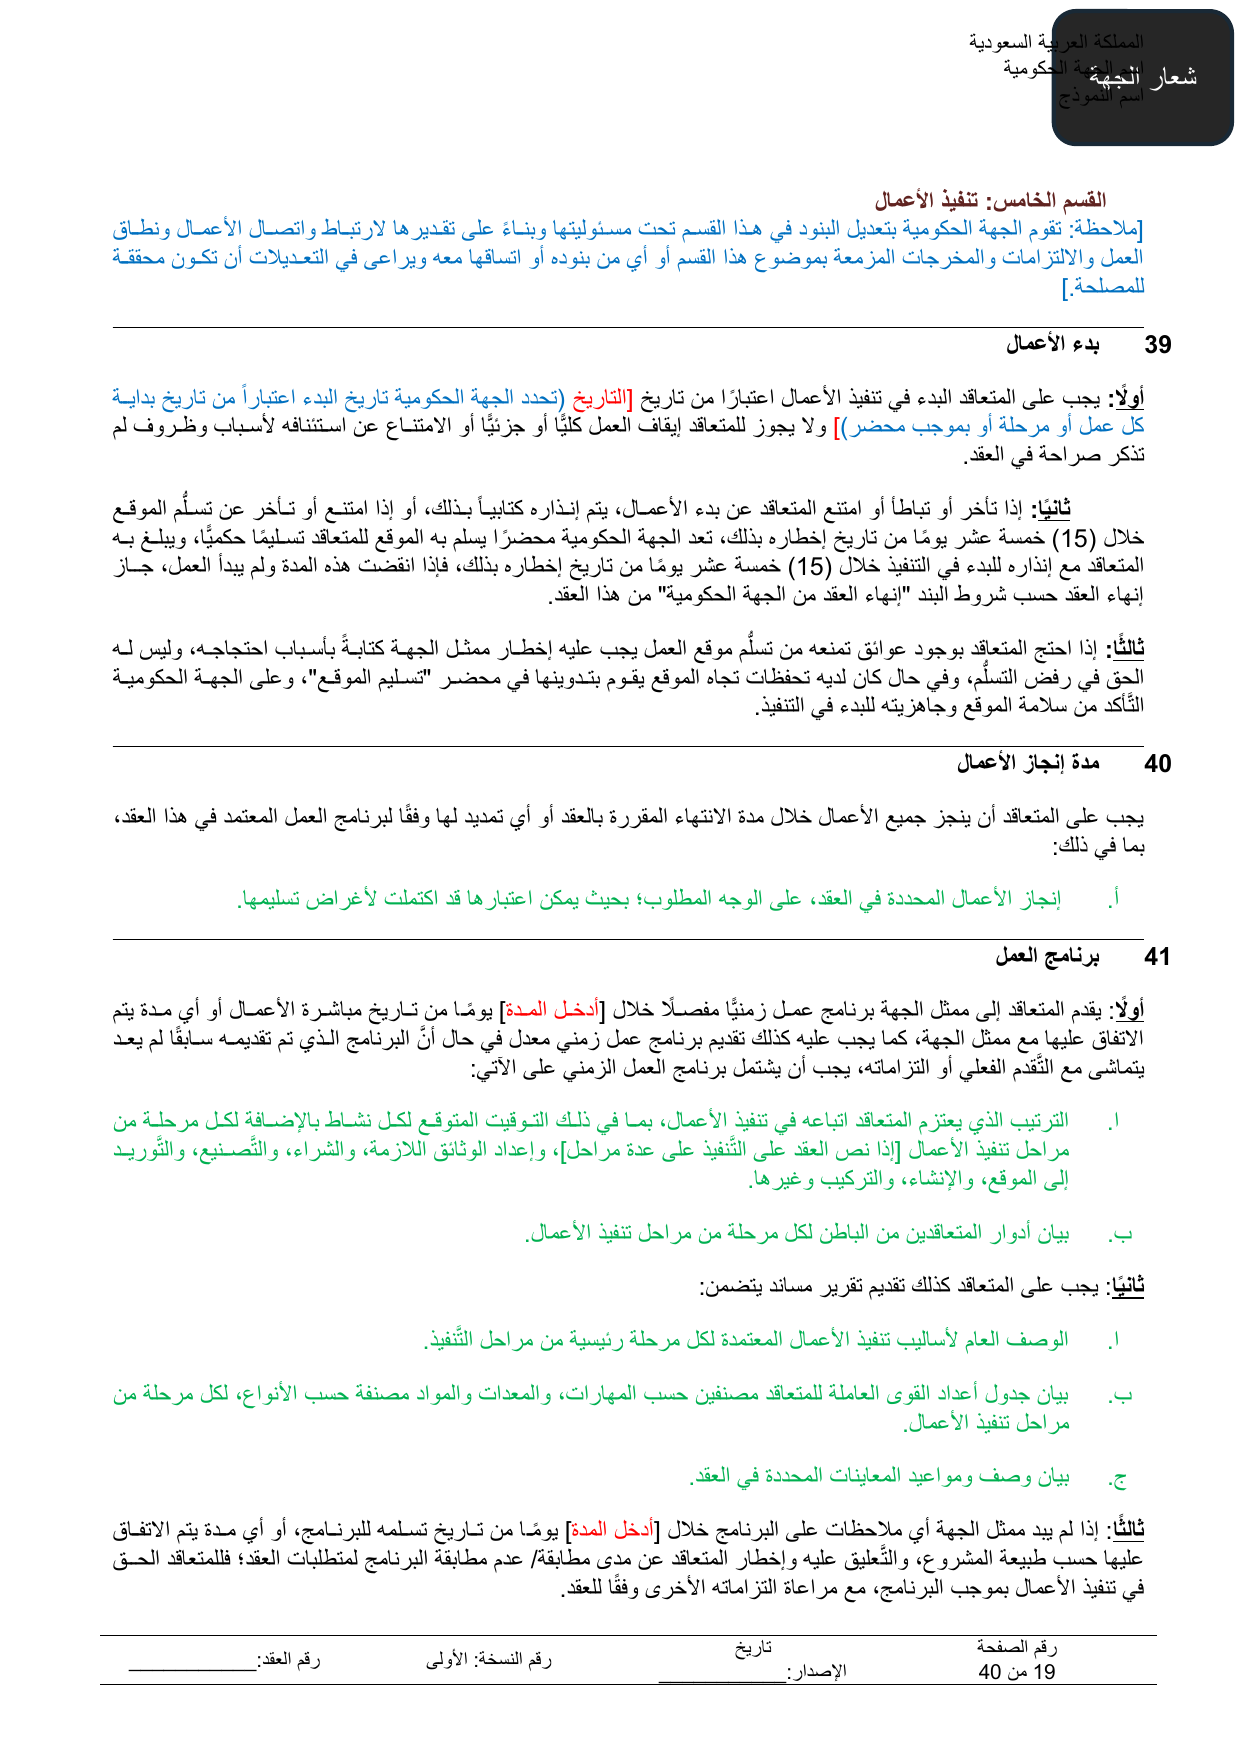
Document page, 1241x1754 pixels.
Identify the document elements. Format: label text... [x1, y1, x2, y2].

subtitle مدة إنجاز الأعمال [112, 747, 1144, 778]
list بيان وصف ومواعيد المعاينات المحددة في العقد. [112, 1462, 1107, 1491]
list الوصف العام لأساليب تنفيذ الأعمال المعتمدة لكل مرحلة رئيسية من مراحل التَّنفيذ. [112, 1326, 1107, 1355]
list بيان أدوار المتعاقدين من الباطن لكل مرحلة من مراحل تنفيذ الأعمال. [112, 1219, 1107, 1247]
text ثالثًا: إذا لم يبد ممثل الجهة أي ملاحظات على البرنامج خلال [أدخل المدة] يومًا من تاريخ تسلمه للبرنامج، أو أي مدة يتم الاتفاق عليها حسب طبيعة المشروع، والتَّعليق عليه وإخطار المتعاقد عن مدى مطابقة/ عدم مطابقة البرنامج لمتطلبات العقد؛ فللمتعاقد الحق في تنفيذ الأعمال بموجب البرنامج، مع مراعاة التزاماته الأخرى وفقًا للعقد. [112, 1516, 1144, 1602]
text ثانيًا: يجب على المتعاقد كذلك تقديم تقرير مساند يتضمن: [112, 1272, 1144, 1301]
subtitle القسم الخامس: تنفيذ الأعمال [112, 187, 1107, 216]
text [ملاحظة: تقوم الجهة الحكومية بتعديل البنود في هذا القسم تحت مسئوليتها وبناءً على تقديرها لارتباط واتصال الأعمال ونطاق العمل والالتزامات والمخرجات المزمعة بموضوع هذا القسم أو أي من بنوده أو اتساقها معه ويراعى في التعديلات أن تكون محققة للمصلحة.] [112, 216, 1144, 302]
text ثانيًا: إذا تأخر أو تباطأ أو امتنع المتعاقد عن بدء الأعمال، يتم إنذاره كتابياً بذلك، أو إذا امتنع أو تأخر عن تسلُّم الموقع خلال (15) خمسة عشر يومًا من تاريخ إخطاره بذلك، تعد الجهة الحكومية محضرًا يسلم به الموقع للمتعاقد تسليمًا حكميًّا، ويبلغ به المتعاقد مع إنذاره للبدء في التنفيذ خلال (15) خمسة عشر يومًا من تاريخ إخطاره بذلك، فإذا انقضت هذه المدة ولم يبدأ العمل، جاز إنهاء العقد حسب شروط البند "إنهاء العقد من الجهة الحكومية" من هذا العقد. [112, 495, 1144, 610]
list الترتيب الذي يعتزم المتعاقد اتباعه في تنفيذ الأعمال، بما في ذلك التوقيت المتوقع لكل نشاط بالإضافة لكل مرحلة من مراحل تنفيذ الأعمال [إذا نص العقد على التَّنفيذ على عدة مراحل]، وإعداد الوثائق اللازمة، والشراء، والتَّصنيع، والتَّوريد إلى الموقع، والإنشاء، والتركيب وغيرها. [112, 1107, 1107, 1194]
text يجب على المتعاقد أن ينجز جميع الأعمال خلال مدة الانتهاء المقررة بالعقد أو أي تمديد لها وفقًا لبرنامج العمل المعتمد في هذا العقد، بما في ذلك: [112, 803, 1144, 861]
text أولًا: يقدم المتعاقد إلى ممثل الجهة برنامج عمل زمنيًّا مفصلًا خلال [أدخل المدة] يومًا من تاريخ مباشرة الأعمال أو أي مدة يتم الاتفاق عليها مع ممثل الجهة، كما يجب عليه كذلك تقديم برنامج عمل زمني معدل في حال أنَّ البرنامج الذي تم تقديمه سابقًا لم يعد يتماشى مع التَّقدم الفعلي أو التزاماته، يجب أن يشتمل برنامج العمل الزمني على الآتي: [112, 996, 1144, 1082]
text أولًا: يجب على المتعاقد البدء في تنفيذ الأعمال اعتبارًا من تاريخ [التاريخ (تحدد الجهة الحكومية تاريخ البدء اعتباراً من تاريخ بداية كل عمل أو مرحلة أو بموجب محضر)] ولا يجوز للمتعاقد إيقاف العمل كليًّا أو جزئيًّا أو الامتناع عن استئنافه لأسباب وظروف لم تذكر صراحة في العقد. [112, 384, 1144, 470]
list بيان جدول أعداد القوى العاملة للمتعاقد مصنفين حسب المهارات، والمعدات والمواد مصنفة حسب الأنواع، لكل مرحلة من مراحل تنفيذ الأعمال. [112, 1380, 1107, 1437]
list إنجاز الأعمال المحددة في العقد، على الوجه المطلوب؛ بحيث يمكن اعتبارها قد اكتملت لأغراض تسليمها. [112, 886, 1107, 914]
subtitle برنامج العمل [112, 940, 1144, 971]
text ثالثًا: إذا احتج المتعاقد بوجود عوائق تمنعه من تسلُّم موقع العمل يجب عليه إخطار ممثل الجهة كتابةً بأسباب احتجاجه، وليس له الحق في رفض التسلُّم، وفي حال كان لديه تحفظات تجاه الموقع يقوم بتدوينها في محضر "تسليم الموقع"، وعلى الجهة الحكومية التَّأكد من سلامة الموقع وجاهزيته للبدء في التنفيذ. [112, 635, 1144, 721]
subtitle بدء الأعمال [112, 328, 1144, 359]
